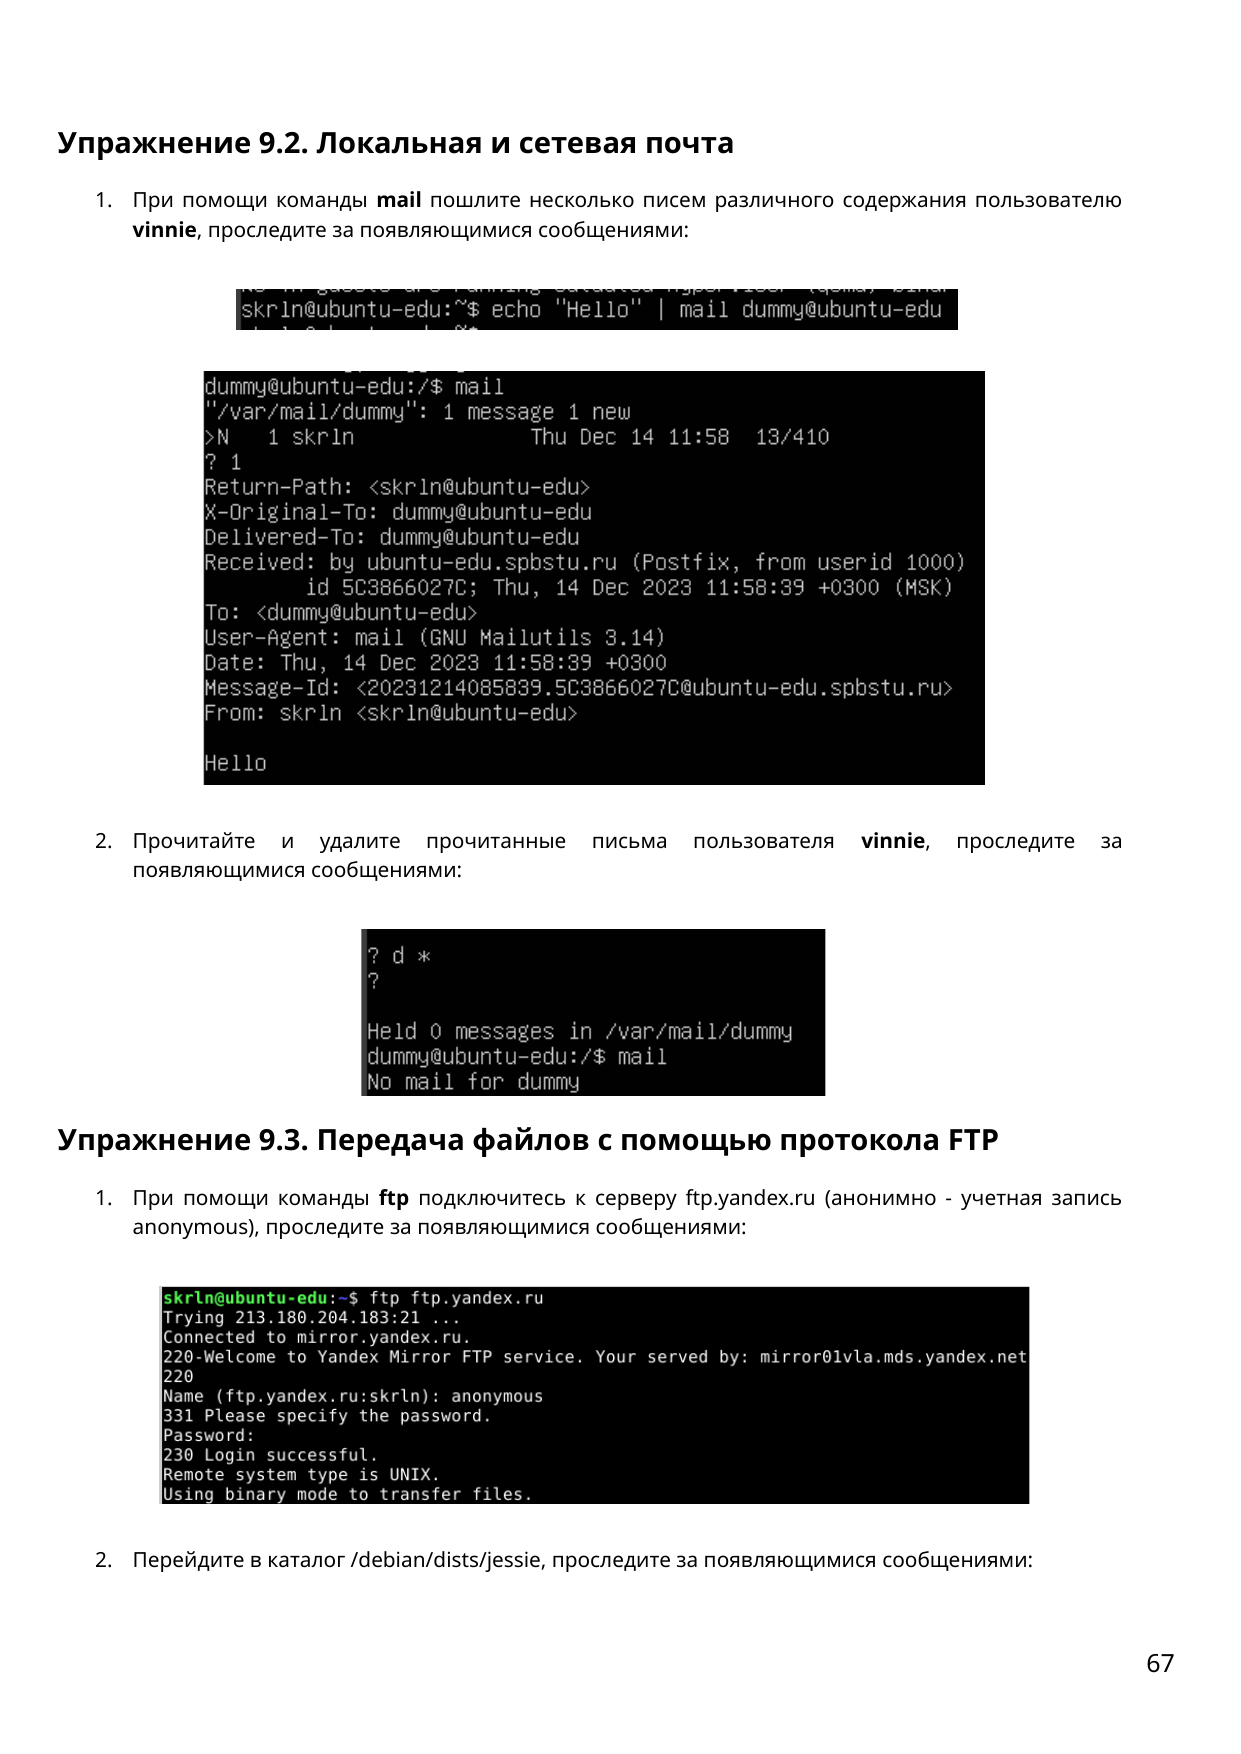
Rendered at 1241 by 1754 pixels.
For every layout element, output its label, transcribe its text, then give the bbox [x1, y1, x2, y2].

picture [159, 1286, 1030, 1504]
subtitle Упражнение 9.3. Передача файлов с помощью протокола FTP [57, 1119, 1129, 1159]
subtitle Упражнение 9.2. Локальная и сетевая почта [57, 122, 1129, 162]
picture [236, 289, 958, 330]
picture [203, 371, 985, 785]
list При помощи команды ftp подключитесь к серверу ftp.yandex.ru (анонимно - учетная запись anonymous), проследите за появляющимися сообщениями: [95, 1183, 1123, 1241]
list Перейдите в каталог /debian/dists/jessie, проследите за появляющимися сообщениями: [95, 1546, 1123, 1574]
list Прочитайте и удалите прочитанные письма пользователя vinnie, проследите за появляющимися сообщениями: [95, 826, 1123, 884]
list При помощи команды mail пошлите несколько писем различного содержания пользователю vinnie, проследите за появляющимися сообщениями: [95, 186, 1123, 243]
picture [361, 929, 826, 1096]
